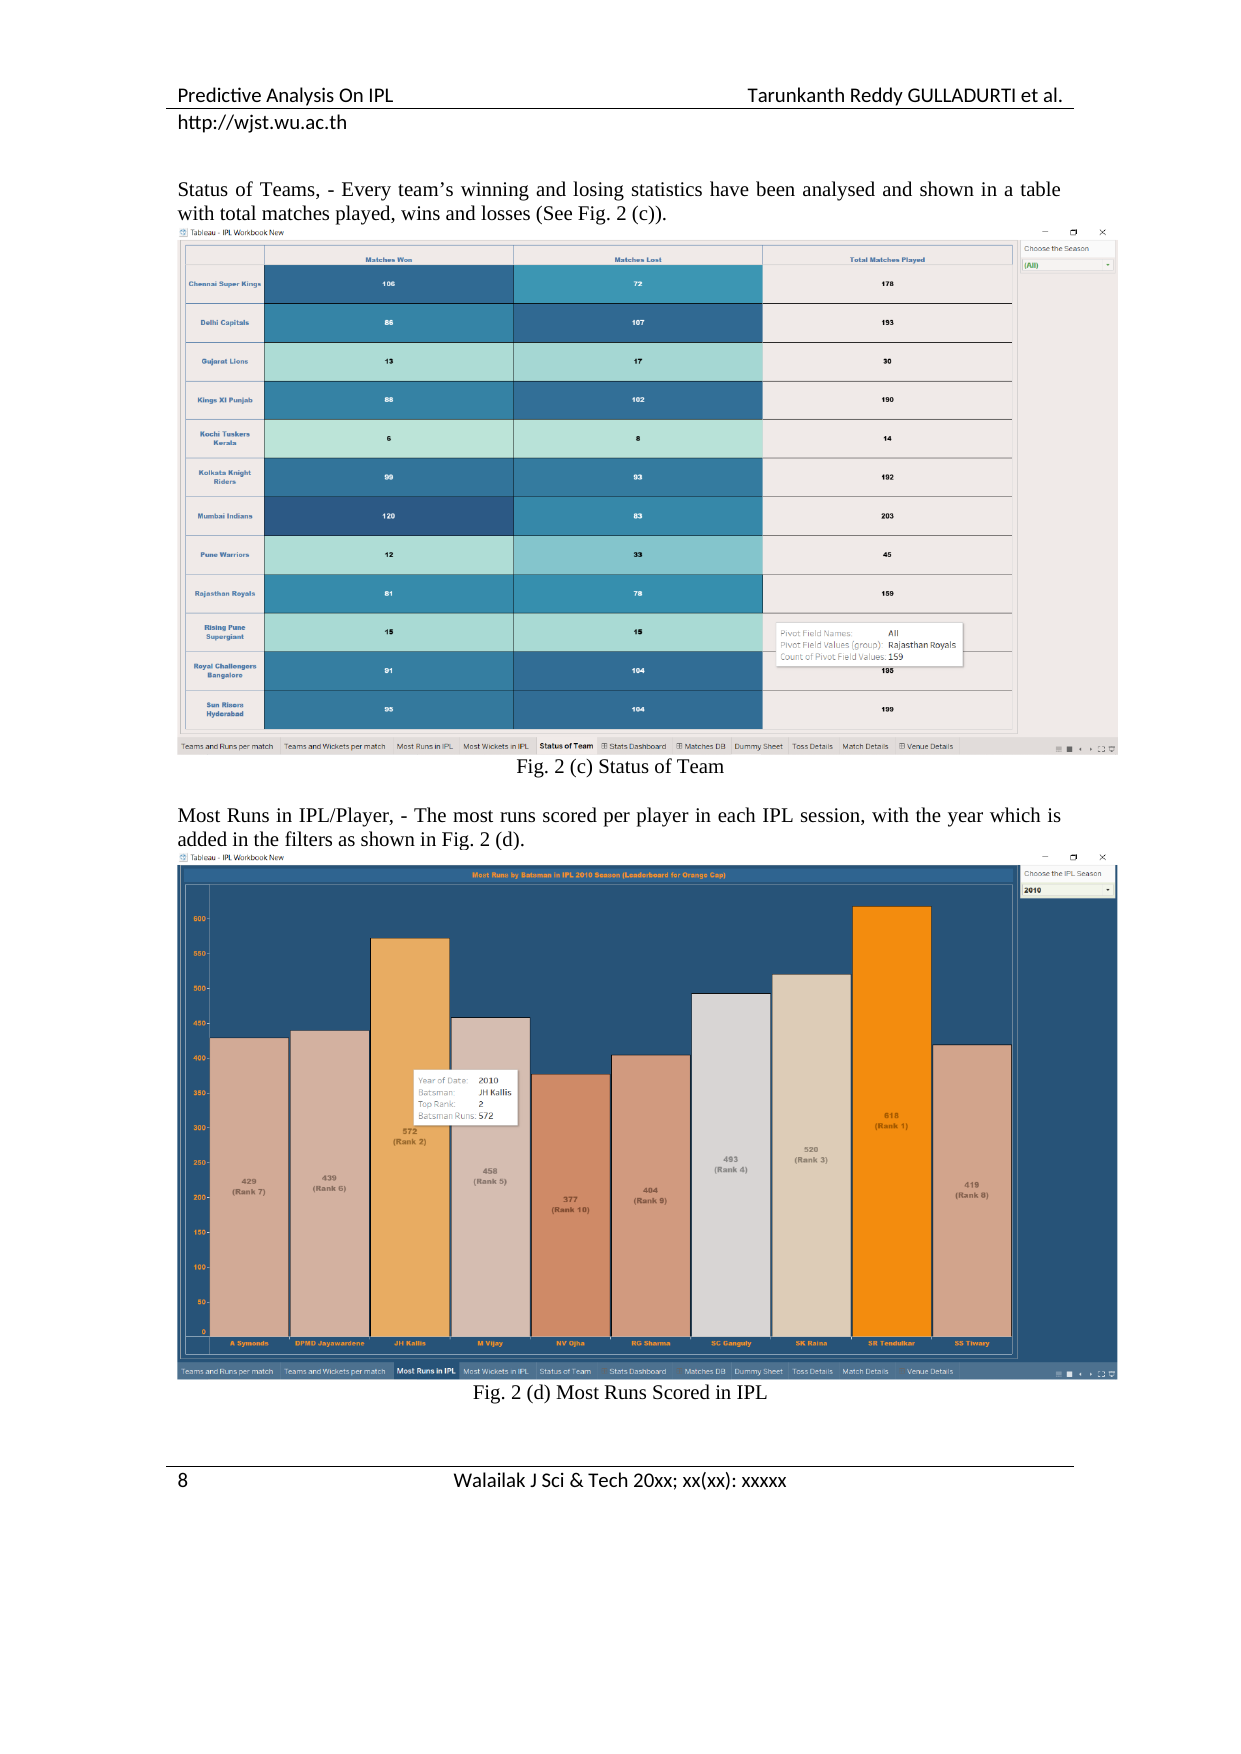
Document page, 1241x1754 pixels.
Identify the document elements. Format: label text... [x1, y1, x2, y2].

text Status of Teams, - Every team’s winning and losing statistics have been analysed and shown in a table with total matches played, wins and losses (See Fig. 2 (c)). [177, 177, 1063, 225]
picture [177, 850, 1118, 1380]
text Fig. 2 (d) Most Runs Scored in IPL [177, 1380, 1063, 1404]
picture [177, 225, 1118, 755]
text Most Runs in IPL/Player, - The most runs scored per player in each IPL session, with the year which is added in the filters as shown in Fig. 2 (d). [177, 803, 1063, 850]
text Fig. 2 (c) Status of Team [177, 755, 1063, 778]
